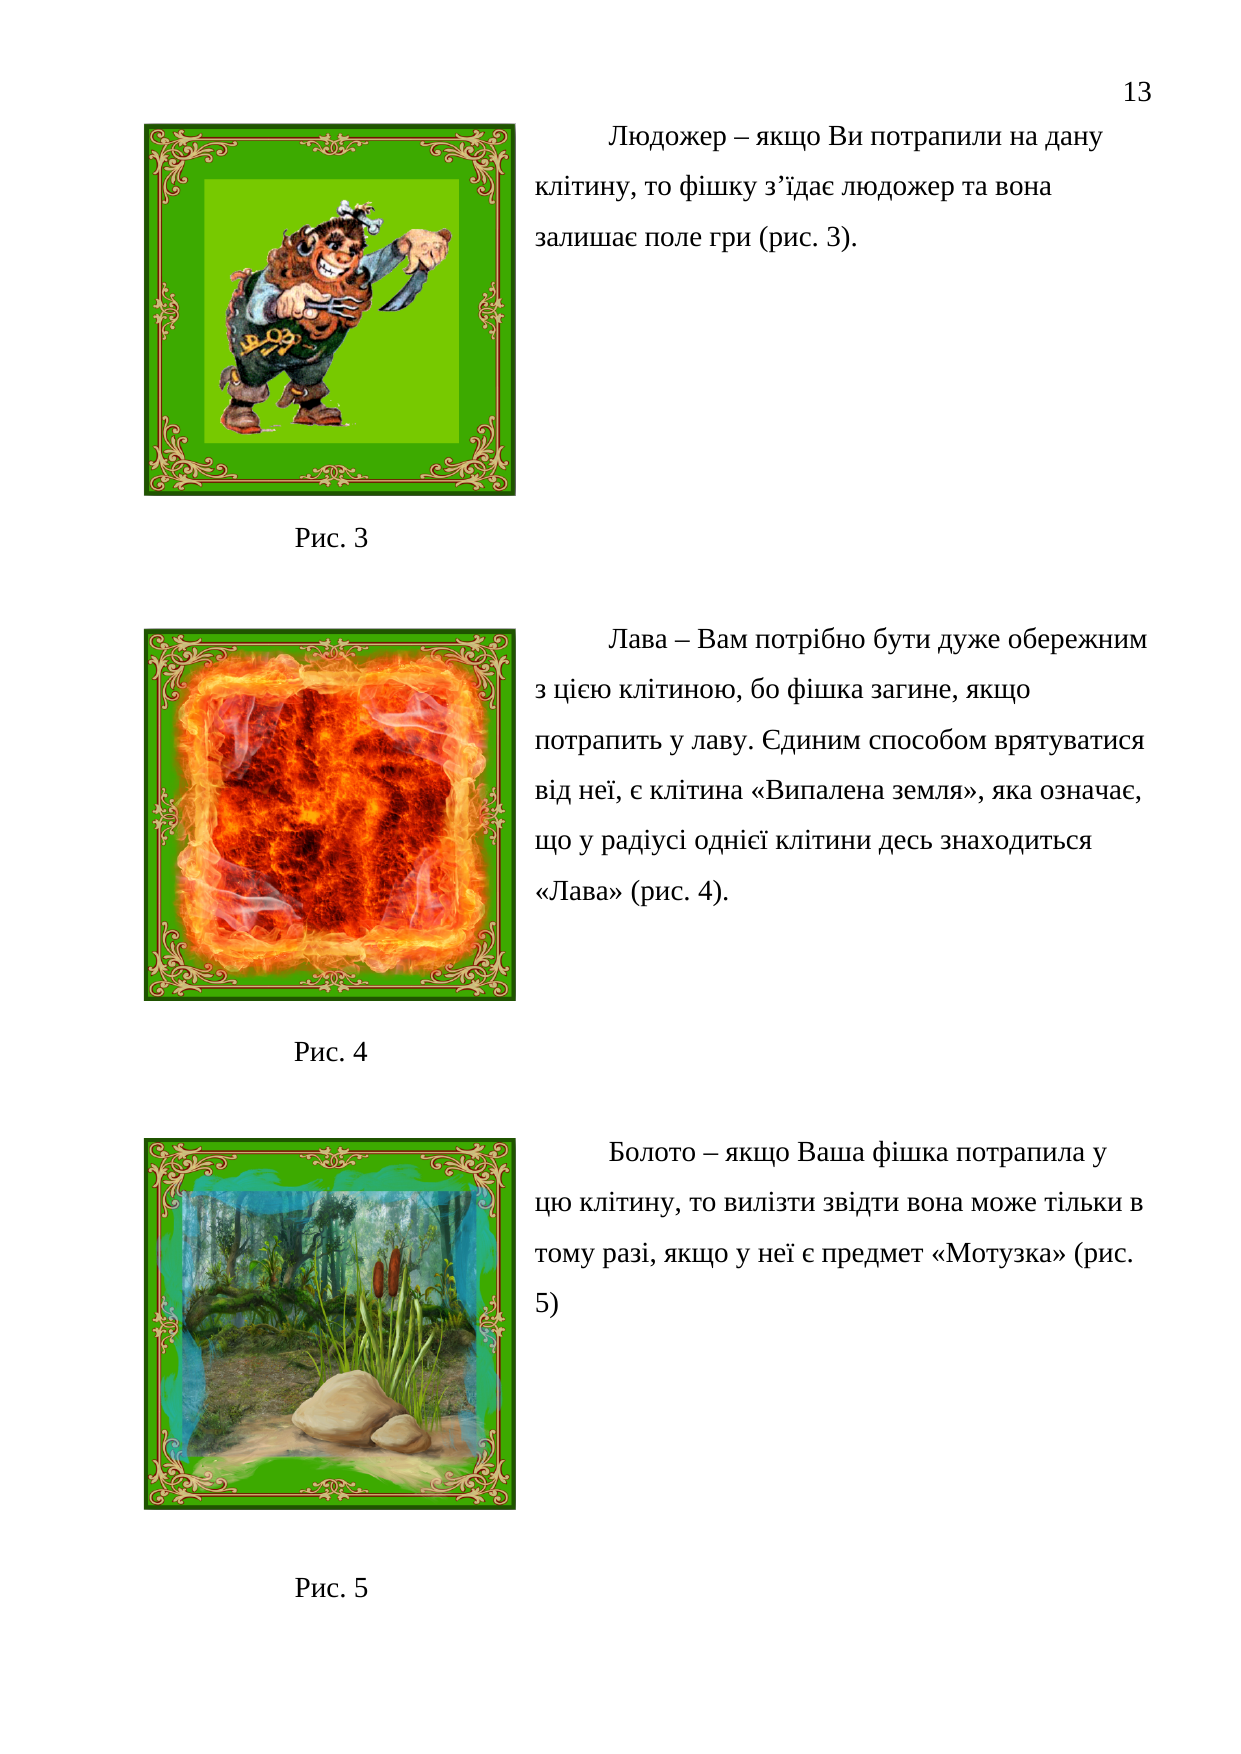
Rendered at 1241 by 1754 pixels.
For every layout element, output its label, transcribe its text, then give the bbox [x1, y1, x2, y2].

text Рис. 5 [148, 1570, 1152, 1604]
text Рис. 4 [148, 1034, 1152, 1067]
picture [143, 123, 516, 496]
picture [143, 628, 516, 1001]
text Рис. 3 [148, 521, 1152, 554]
text Людожер – якщо Ви потрапили на дану клітину, то фішку з’їдає людожер та вона залишає поле гри (рис. 3). [148, 118, 1152, 252]
text Болото – якщо Ваша фішка потрапила у цю клітину, то вилізти звідти вона може тільки в тому разі, якщо у неї є предмет «Мотузка» (рис. 5) [148, 1134, 1152, 1319]
picture [143, 1138, 516, 1510]
text Лава – Вам потрібно бути дуже обережним з цією клітиною, бо фішка загине, якщо потрапить у лаву. Єдиним способом врятуватися від неї, є клітина «Випалена земля», яка означає, що у радіусі однієї клітини десь знаходиться «Лава» (рис. 4). [148, 621, 1152, 906]
